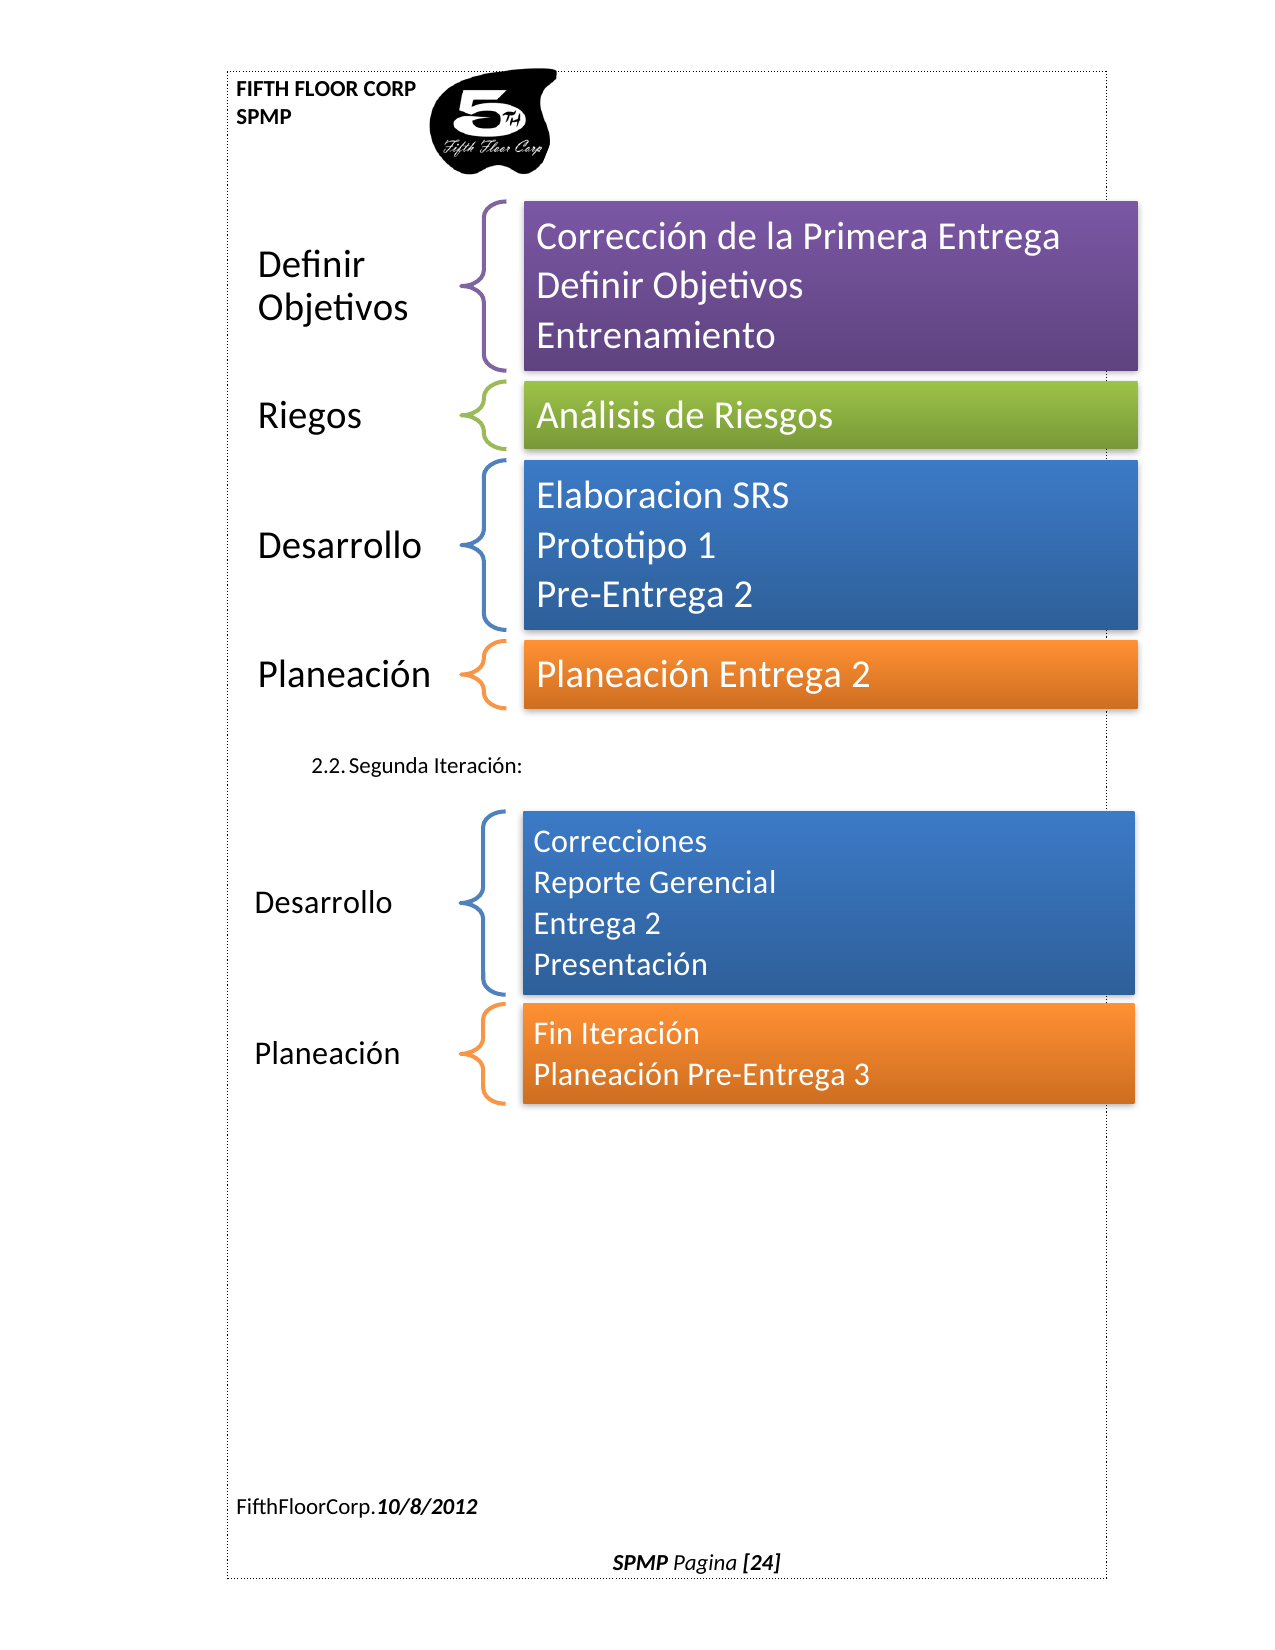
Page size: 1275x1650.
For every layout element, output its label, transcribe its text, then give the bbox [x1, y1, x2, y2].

picture [423, 60, 558, 178]
list Segunda Iteración: [311, 751, 1098, 779]
